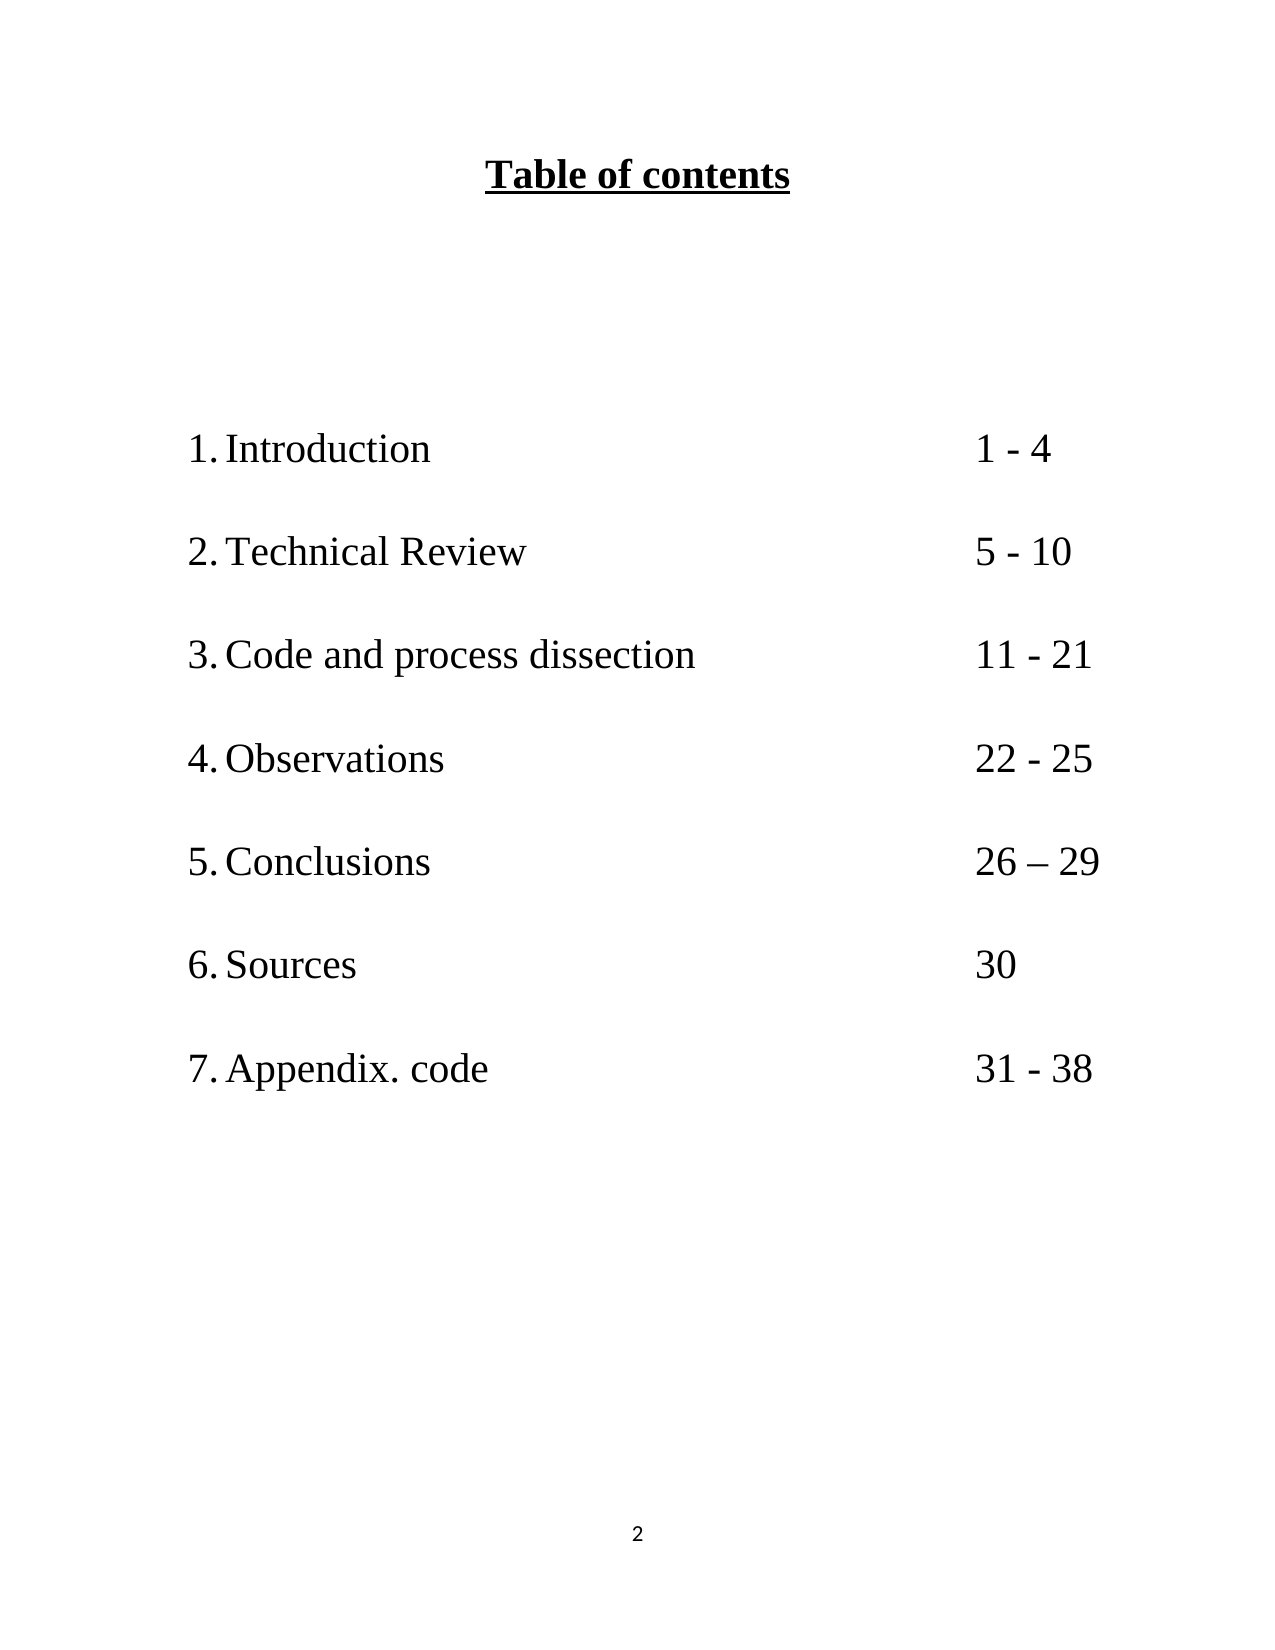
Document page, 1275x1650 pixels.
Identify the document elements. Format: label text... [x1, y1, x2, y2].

text Table of contents [150, 150, 1125, 198]
list Introduction 1 - 4 [187, 423, 1125, 471]
list Technical Review 5 - 10 [187, 527, 1125, 574]
list Sources 30 [187, 940, 1125, 988]
list Code and process dissection 11 - 21 [187, 630, 1125, 678]
list Observations 22 - 25 [187, 733, 1125, 781]
list Appendix. code 31 - 38 [187, 1043, 1125, 1091]
list Conclusions 26 – 29 [187, 837, 1125, 884]
